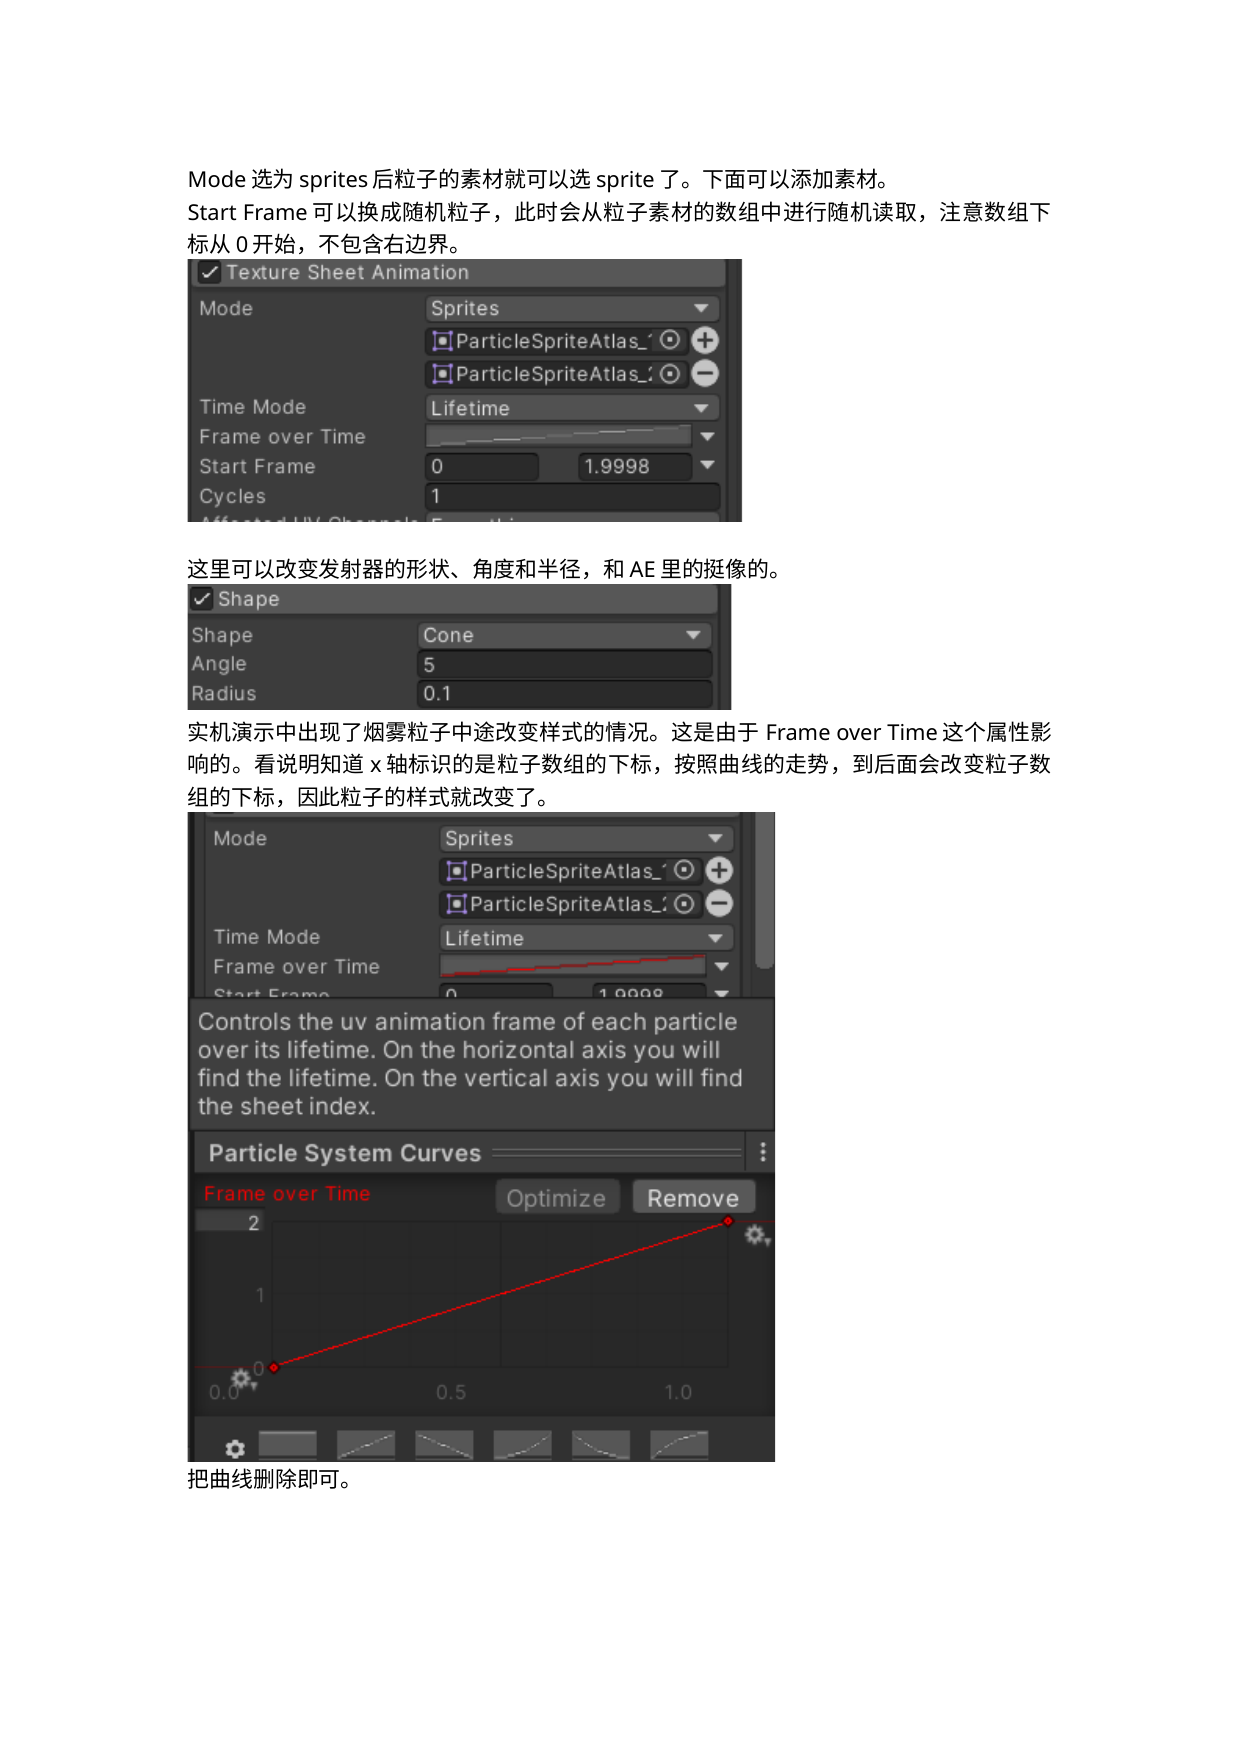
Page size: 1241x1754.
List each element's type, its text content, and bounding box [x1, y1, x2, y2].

picture [187, 584, 732, 710]
picture [187, 259, 743, 522]
text Mode选为sprites后粒子的素材就可以选sprite了。下面可以添加素材。 [187, 162, 1053, 194]
picture [187, 812, 775, 1462]
text 这里可以改变发射器的形状、角度和半径，和AE里的挺像的。 [187, 552, 1053, 584]
text 把曲线删除即可。 [187, 1462, 1053, 1494]
text Start Frame可以换成随机粒子，此时会从粒子素材的数组中进行随机读取，注意数组下标从0开始，不包含右边界。 [187, 194, 1053, 259]
text 实机演示中出现了烟雾粒子中途改变样式的情况。这是由于Frame over Time这个属性影响的。看说明知道x轴标识的是粒子数组的下标，按照曲线的走势，到后面会改变粒子数组的下标，因此粒子的样式就改变了。 [187, 714, 1053, 812]
